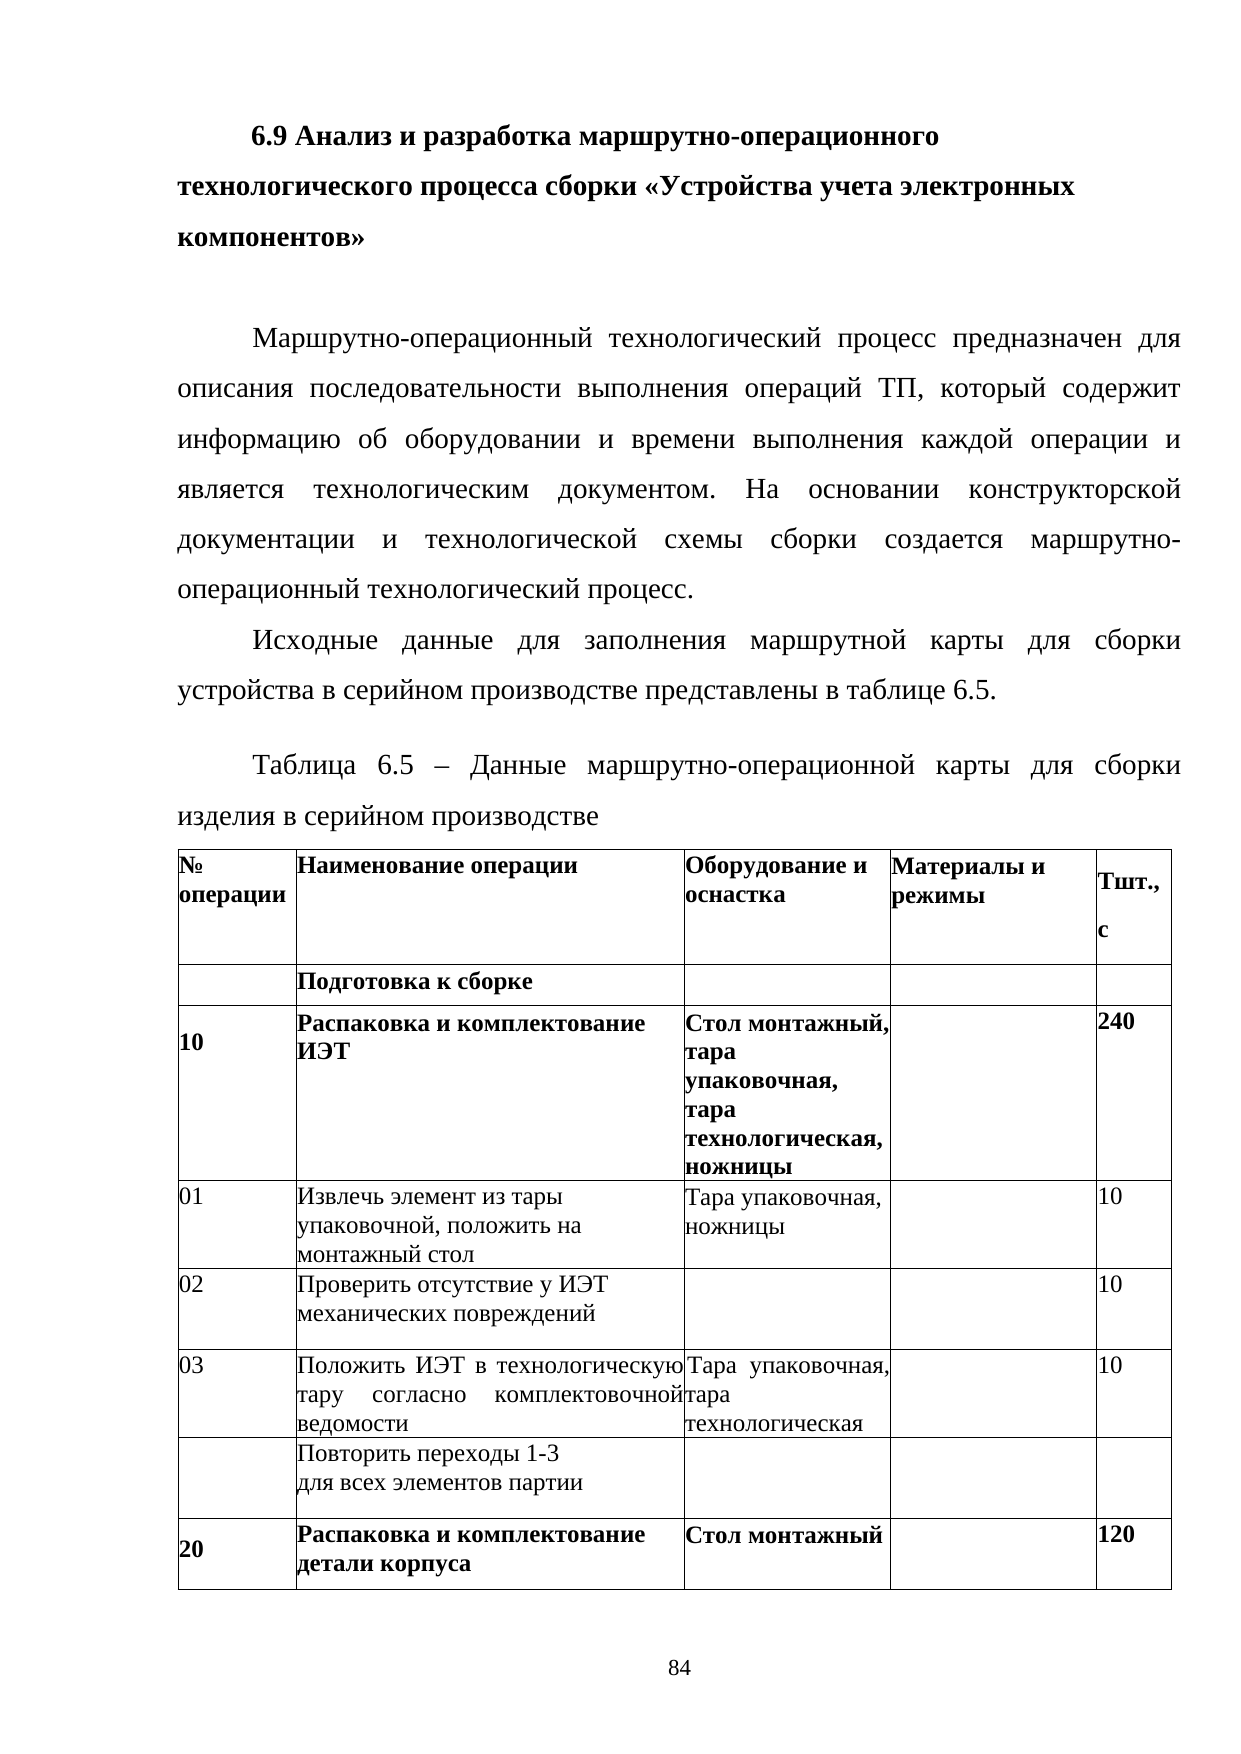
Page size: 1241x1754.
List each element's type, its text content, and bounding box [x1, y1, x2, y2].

table_cell Стол монтажный [685, 1519, 890, 1589]
table_cell Извлечь элемент из тары упаковочной, положить на монтажный стол [297, 1181, 684, 1268]
table_cell 01 [179, 1181, 296, 1268]
table_cell Стол монтажный, тара упаковочная, тара технологическая, ножницы [685, 1006, 890, 1180]
table_cell [1097, 1438, 1171, 1518]
table_cell [1097, 965, 1171, 1005]
table_cell [891, 1519, 1096, 1589]
table_cell [179, 1438, 296, 1518]
table_cell 240 [1097, 1006, 1171, 1180]
table_cell Распаковка и комплектование детали корпуса [297, 1519, 684, 1589]
table_cell [891, 1269, 1096, 1349]
table_cell 120 [1097, 1519, 1171, 1589]
table_header № операции [179, 850, 296, 963]
table_cell Тара упаковочная, ножницы [685, 1181, 890, 1268]
table_cell [685, 965, 890, 1005]
table_cell 10 [1097, 1350, 1171, 1437]
table_cell [891, 1438, 1096, 1518]
table_cell 10 [1097, 1181, 1171, 1268]
table_cell Распаковка и комплектование ИЭТ [297, 1006, 684, 1180]
table_cell [685, 1438, 890, 1518]
table_cell Проверить отсутствие у ИЭТ механических повреждений [297, 1269, 684, 1349]
table_cell Положить ИЭТ в технологическую тару согласно комплектовочной ведомости [297, 1350, 684, 1437]
subtitle 6.9 Анализ и разработка маршрутно-операционного технологического процесса сборки «Устройства учета электронных компонентов» [177, 118, 1182, 252]
table_header Tшт., с [1097, 850, 1171, 963]
table_cell Тара упаковочная, тара технологическая [685, 1350, 890, 1437]
text Маршрутно-операционный технологический процесс предназначен для описания последовательности выполнения операций ТП, который содержит информацию об оборудовании и времени выполнения каждой операции и является технологическим документом. На основании конструкторской документации и технологической схемы сборки создается маршрутно-операционный технологический процесс. [177, 320, 1182, 605]
table_cell [891, 1181, 1096, 1268]
table_header Материалы и режимы [891, 850, 1096, 963]
table_cell [891, 965, 1096, 1005]
text Таблица 6.5 – Данные маршрутно-операционной карты для сборки изделия в серийном производстве [177, 747, 1182, 831]
table_cell [891, 1006, 1096, 1180]
text Исходные данные для заполнения маршрутной карты для сборки устройства в серийном производстве представлены в таблице 6.5. [177, 622, 1182, 706]
table_cell 10 [1097, 1269, 1171, 1349]
table_cell [685, 1269, 890, 1349]
table_header Оборудование и оснастка [685, 850, 890, 963]
table_cell [891, 1350, 1096, 1437]
table_cell Повторить переходы 1-3 для всех элементов партии [297, 1438, 684, 1518]
table_cell Подготовка к сборке [297, 965, 684, 1005]
table_cell 02 [179, 1269, 296, 1349]
table_header Наименование операции [297, 850, 684, 963]
table_cell 03 [179, 1350, 296, 1437]
table_cell 20 [179, 1519, 296, 1589]
table_cell 10 [179, 1006, 296, 1180]
table_cell [179, 965, 296, 1005]
